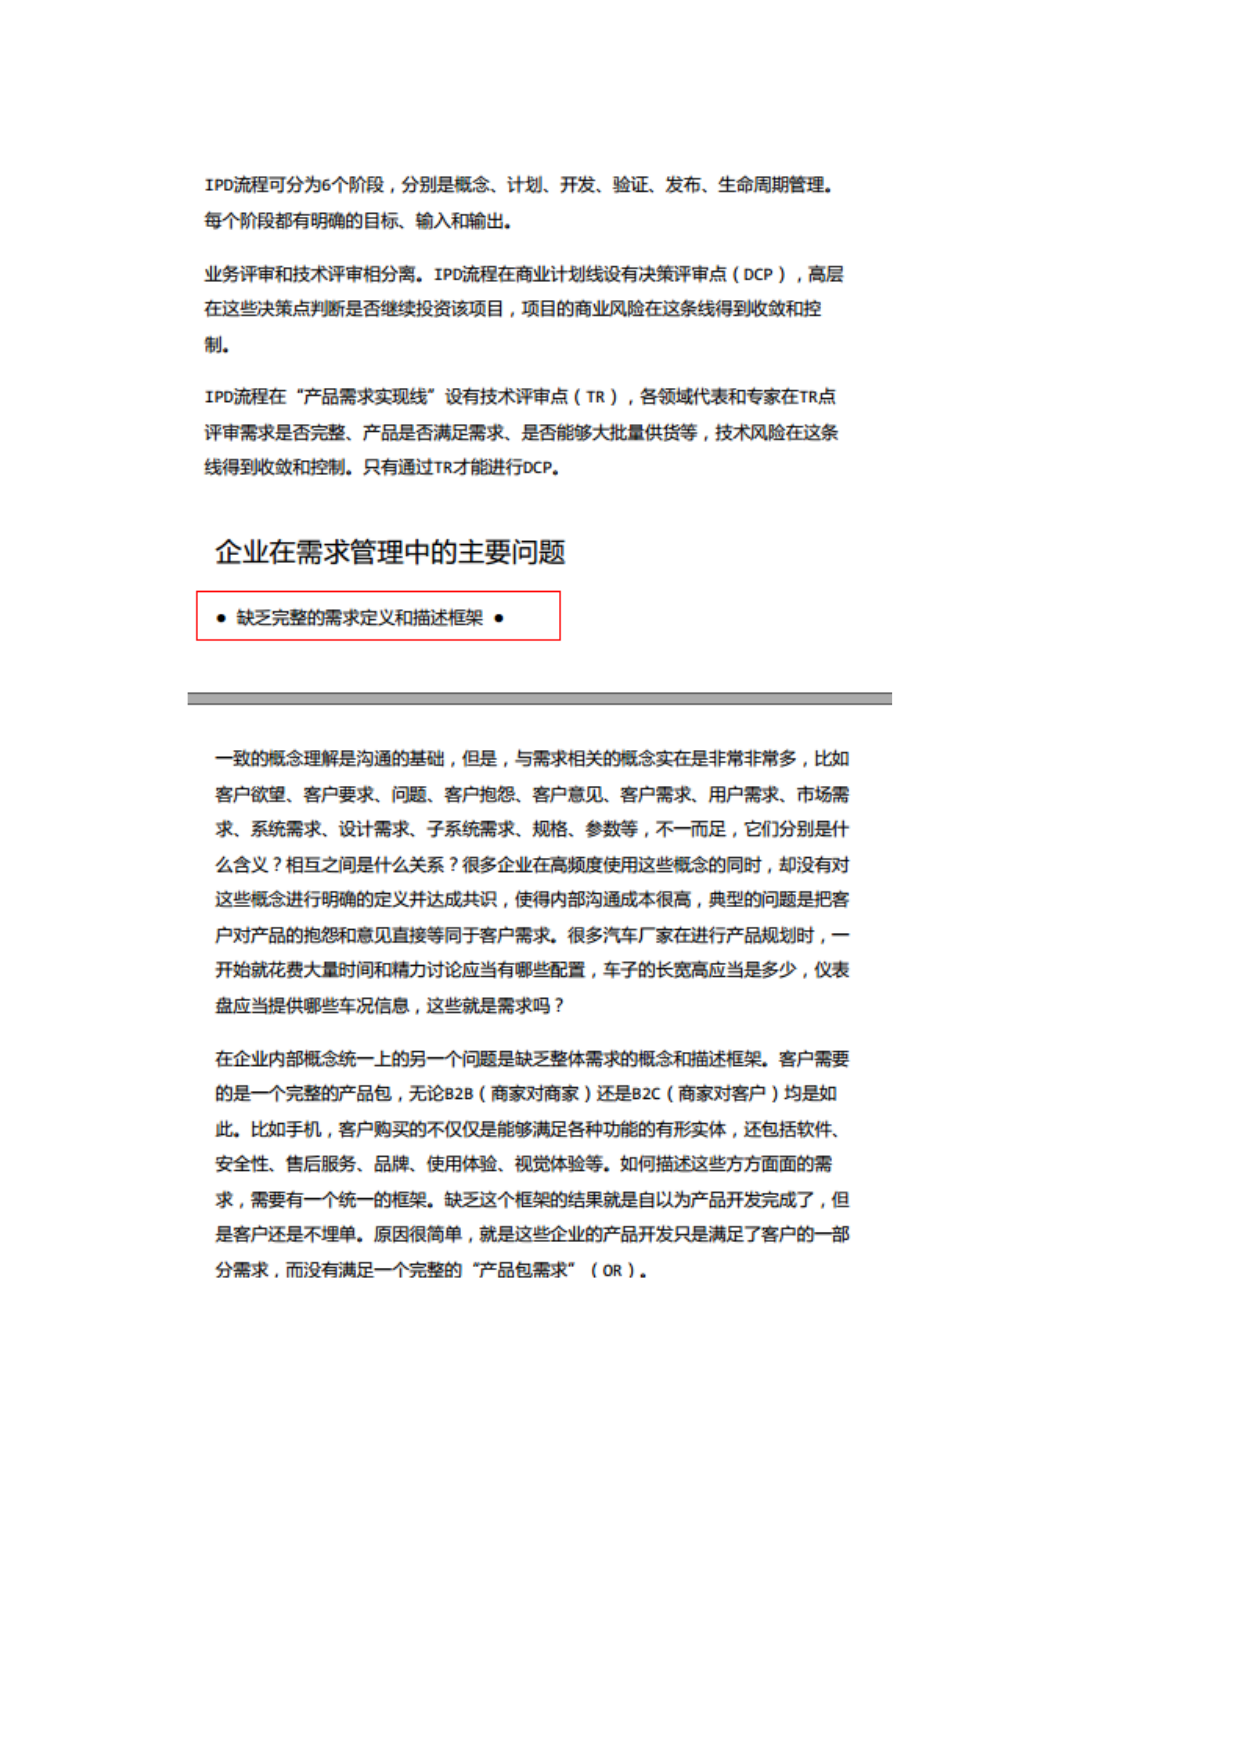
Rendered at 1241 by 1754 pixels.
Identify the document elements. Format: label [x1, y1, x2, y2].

picture [187, 519, 893, 1292]
picture [187, 162, 857, 489]
